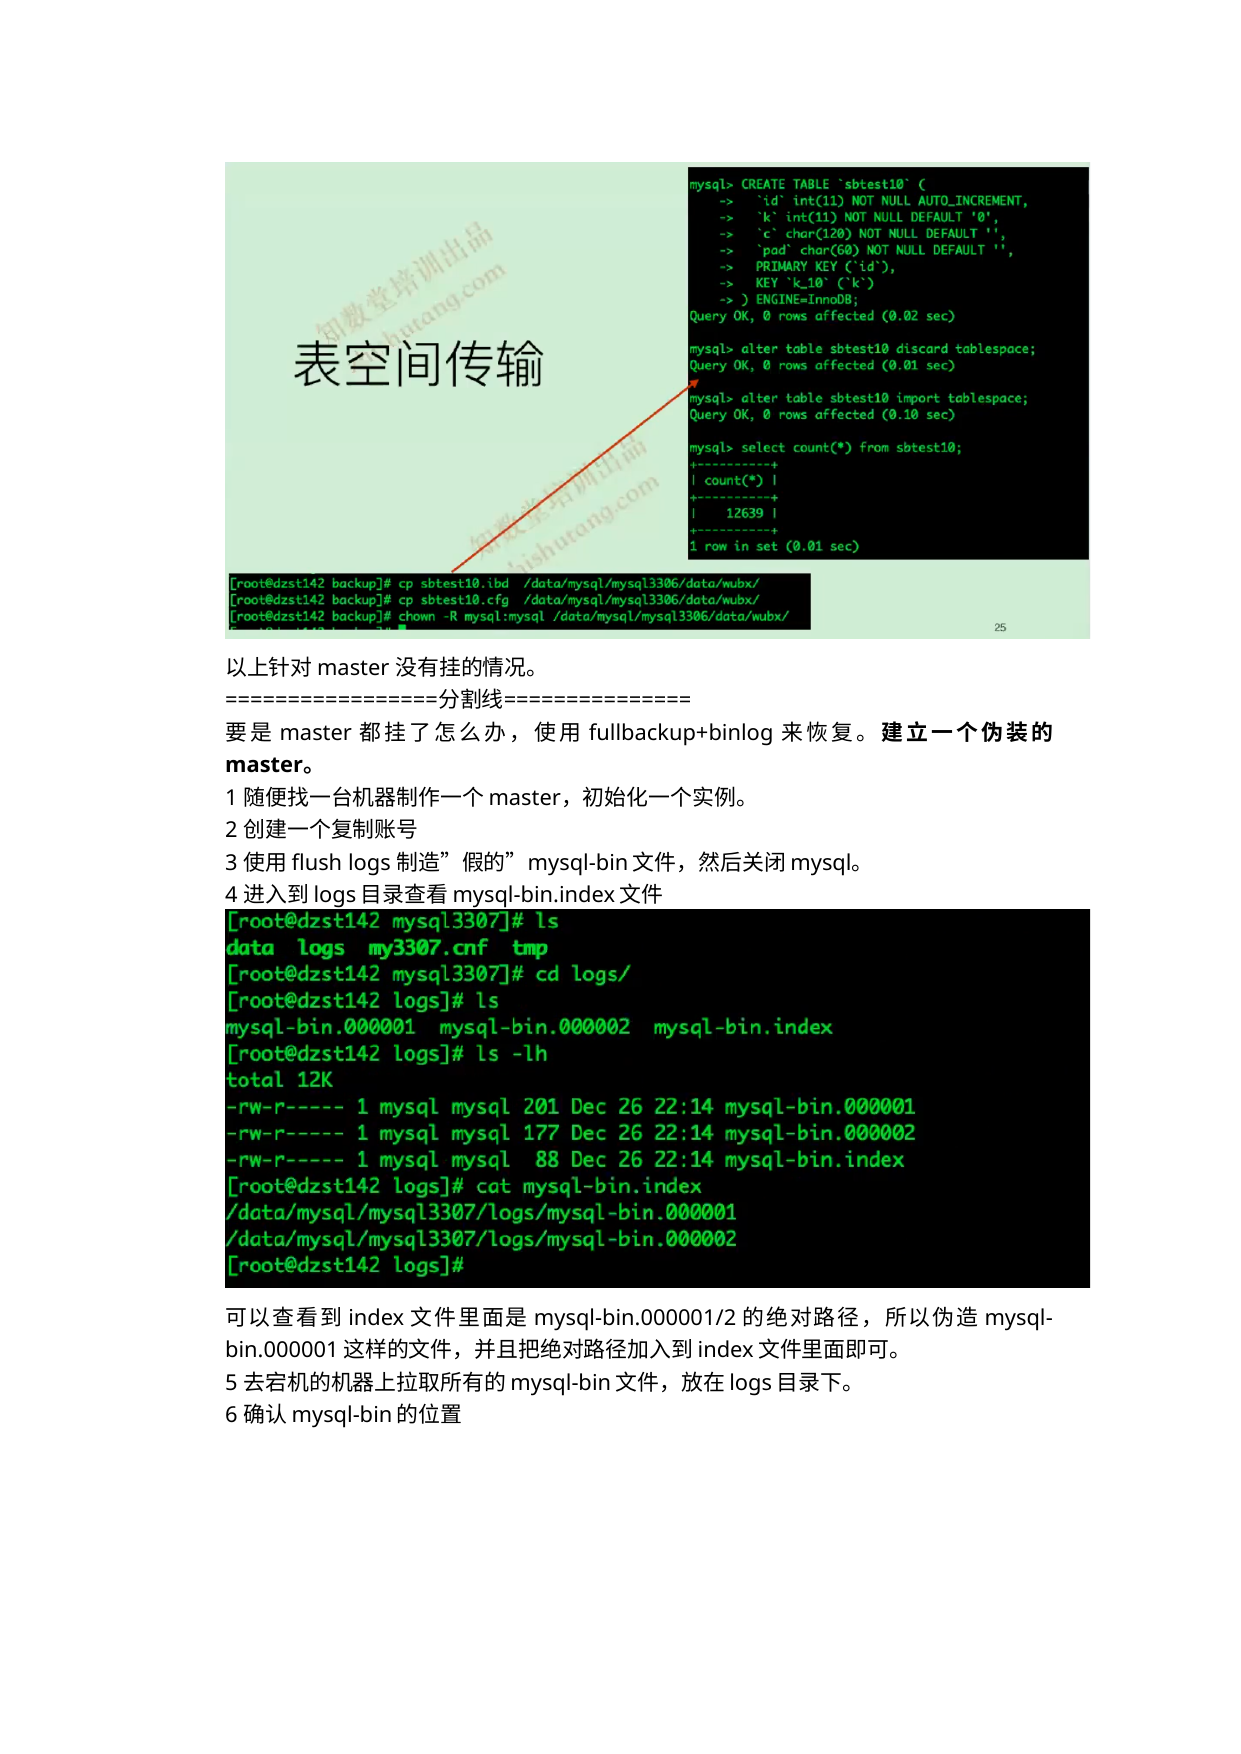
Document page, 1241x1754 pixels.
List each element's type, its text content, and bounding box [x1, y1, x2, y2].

list 要是master都挂了怎么办，使用fullbackup+binlog来恢复。建立一个伪装的master。 [225, 714, 1053, 779]
list 以上针对master 没有挂的情况。 [225, 649, 1053, 682]
list 4 进入到logs目录查看mysql-bin.index文件 [225, 877, 1053, 909]
list 可以查看到index文件里面是mysql-bin.000001/2的绝对路径，所以伪造mysql-bin.000001这样的文件，并且把绝对路径加入到index文件里面即可。 [225, 1299, 1053, 1364]
list 3 使用flush logs 制造”假的”mysql-bin文件，然后关闭mysql。 [225, 844, 1053, 877]
picture [225, 909, 1091, 1288]
list 2 创建一个复制账号 [225, 812, 1053, 844]
list 6 确认mysql-bin的位置 [225, 1397, 1053, 1429]
picture [225, 162, 1091, 639]
list =================分割线=============== [225, 682, 1053, 714]
list 5 去宕机的机器上拉取所有的mysql-bin文件，放在logs目录下。 [225, 1364, 1053, 1397]
list 1 随便找一台机器制作一个master，初始化一个实例。 [225, 779, 1053, 812]
